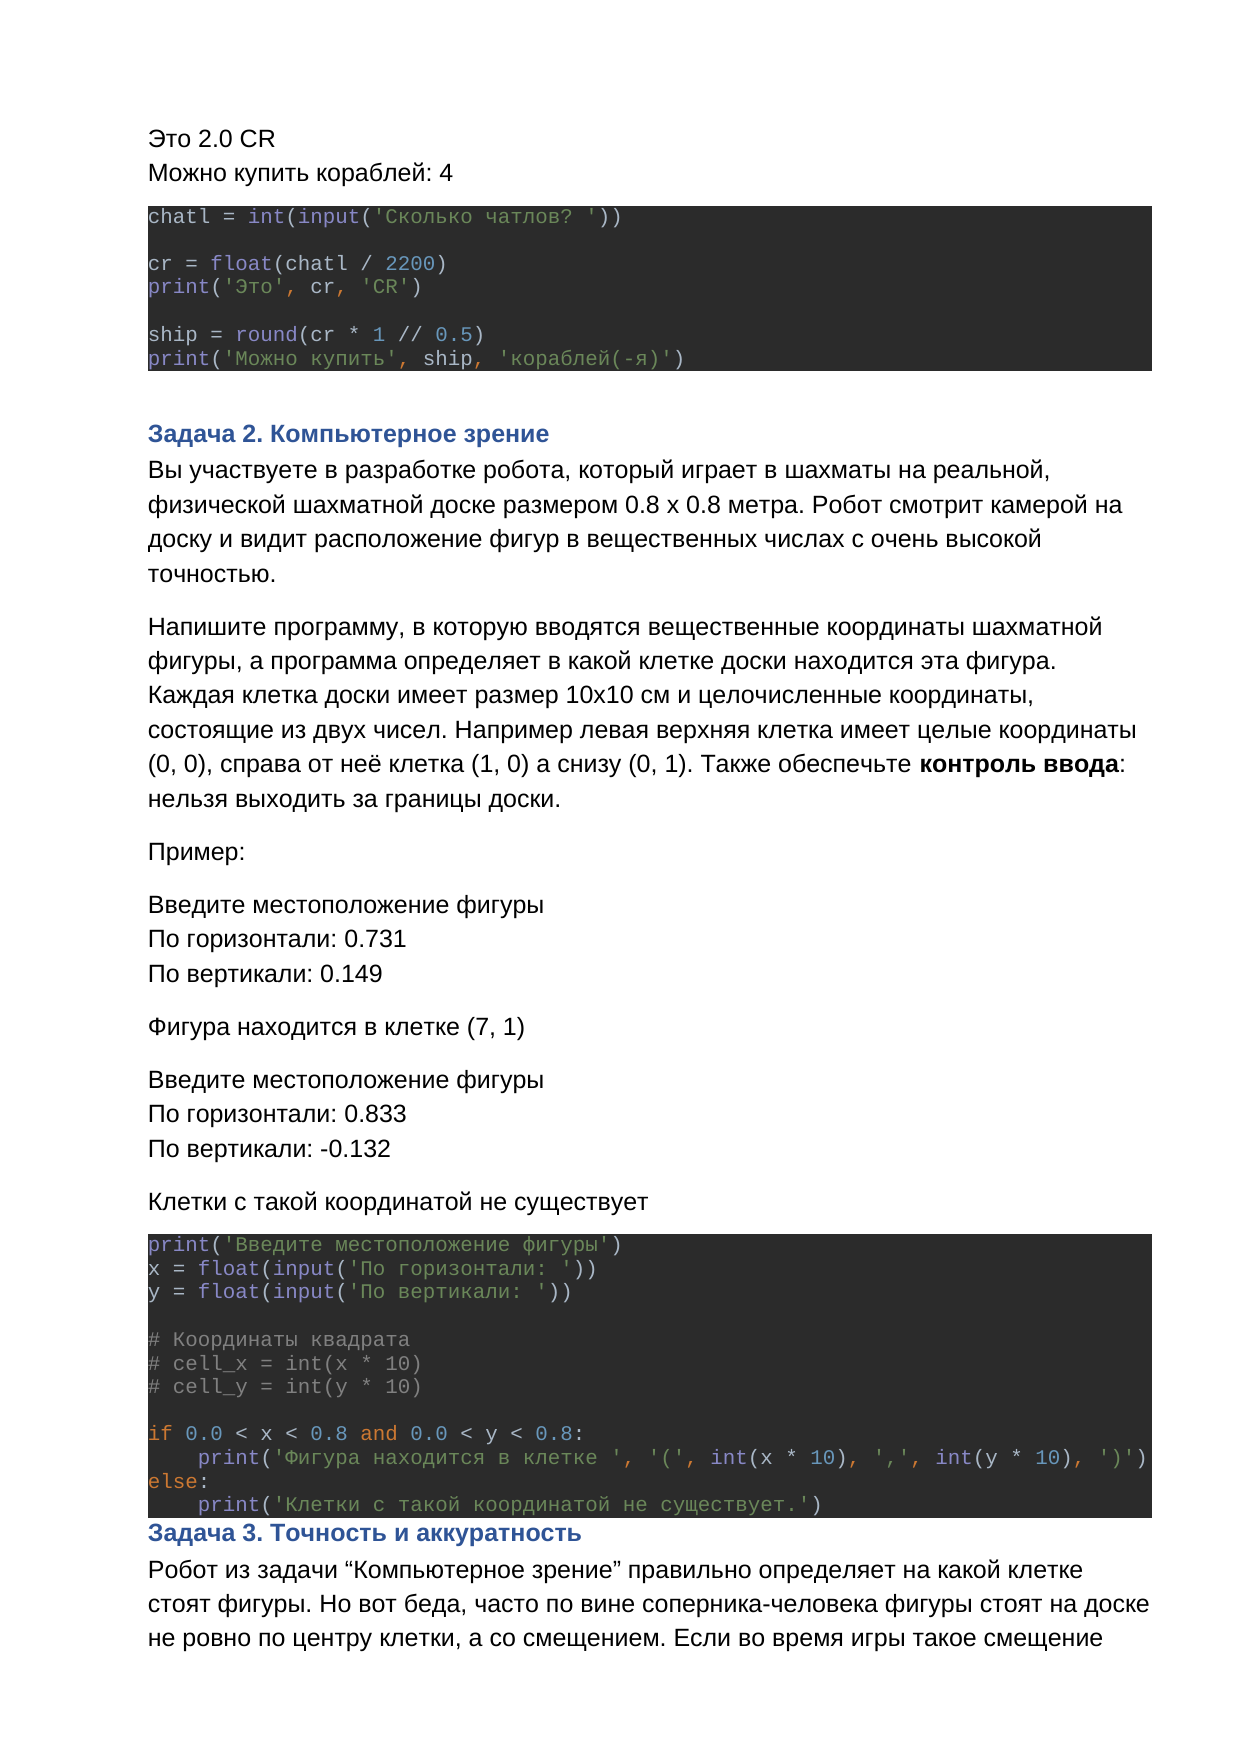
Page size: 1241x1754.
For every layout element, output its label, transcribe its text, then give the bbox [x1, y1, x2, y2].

text Введите местоположение фигуры По горизонтали: 0.833 По вертикали: -0.132 [148, 1059, 1152, 1162]
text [148, 118, 1152, 187]
text Введите местоположение фигуры По горизонтали: 0.731 По вертикали: 0.149 [148, 884, 1152, 987]
text Напишите программу, в которую вводятся вещественные координаты шахматной фигуры, а программа определяет в какой клетке доски находится эта фигура. Каждая клетка доски имеет размер 10х10 см и целочисленные координаты, состоящие из двух чисел. Например левая верхняя клетка имеет целые координаты (0, 0), справа от неё клетка (1, 0) а снизу (0, 1). Также обеспечьте контроль ввода: нельзя выходить за границы доски. [148, 606, 1152, 812]
text print('Введите местоположение фигуры') x = float(input('По горизонтали: ')) y = float(input('По вертикали: ')) # Координаты квадрата # cell_x = int(x * 10) # cell_y = int(y * 10) if 0.0 < x < 0.8 and 0.0 < y < 0.8: print('Фигура находится в клетке ', '(', int(x * 10), ',', int(y * 10), ')') else: print('Клетки с такой координатой не существует.') [148, 1234, 1152, 1518]
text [148, 1549, 1152, 1652]
text Фигура находится в клетке (7, 1) [148, 1006, 1152, 1041]
text Клетки с такой координатой не существует [148, 1181, 1152, 1216]
text chatl = int(input('Сколько чатлов? ')) cr = float(chatl / 2200) print('Это', cr, 'CR') ship = round(cr * 1 // 0.5) print('Можно купить', ship, 'кораблей(-я)') [148, 206, 1152, 371]
subtitle Задача 2. Компьютерное зрение [148, 419, 1152, 448]
subtitle Задача 3. Точность и аккуратность [148, 1518, 1152, 1547]
text Вы участвуете в разработке робота, который играет в шахматы на реальной, физической шахматной доске размером 0.8 х 0.8 метра. Робот смотрит камерой на доску и видит расположение фигур в вещественных числах с очень высокой точностью. [148, 450, 1152, 587]
text Пример: [148, 831, 1152, 866]
